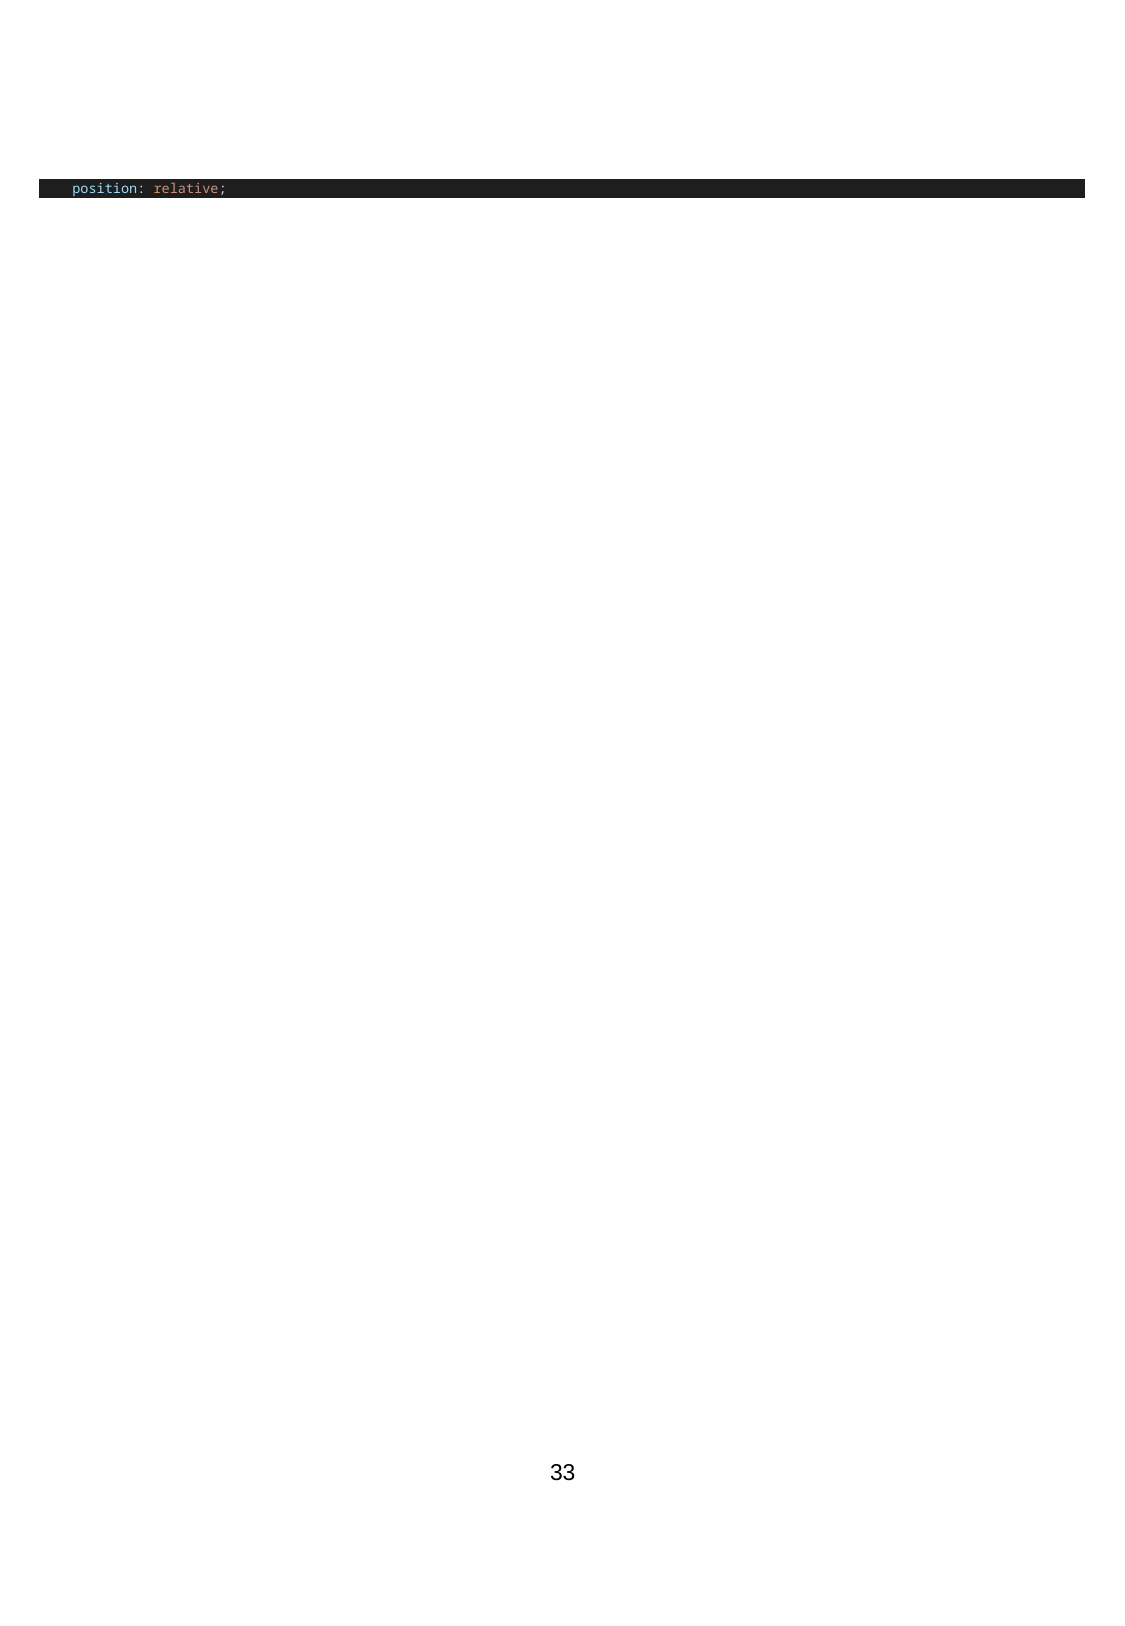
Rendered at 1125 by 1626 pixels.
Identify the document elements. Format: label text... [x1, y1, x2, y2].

text position: relative; [39, 179, 1085, 198]
